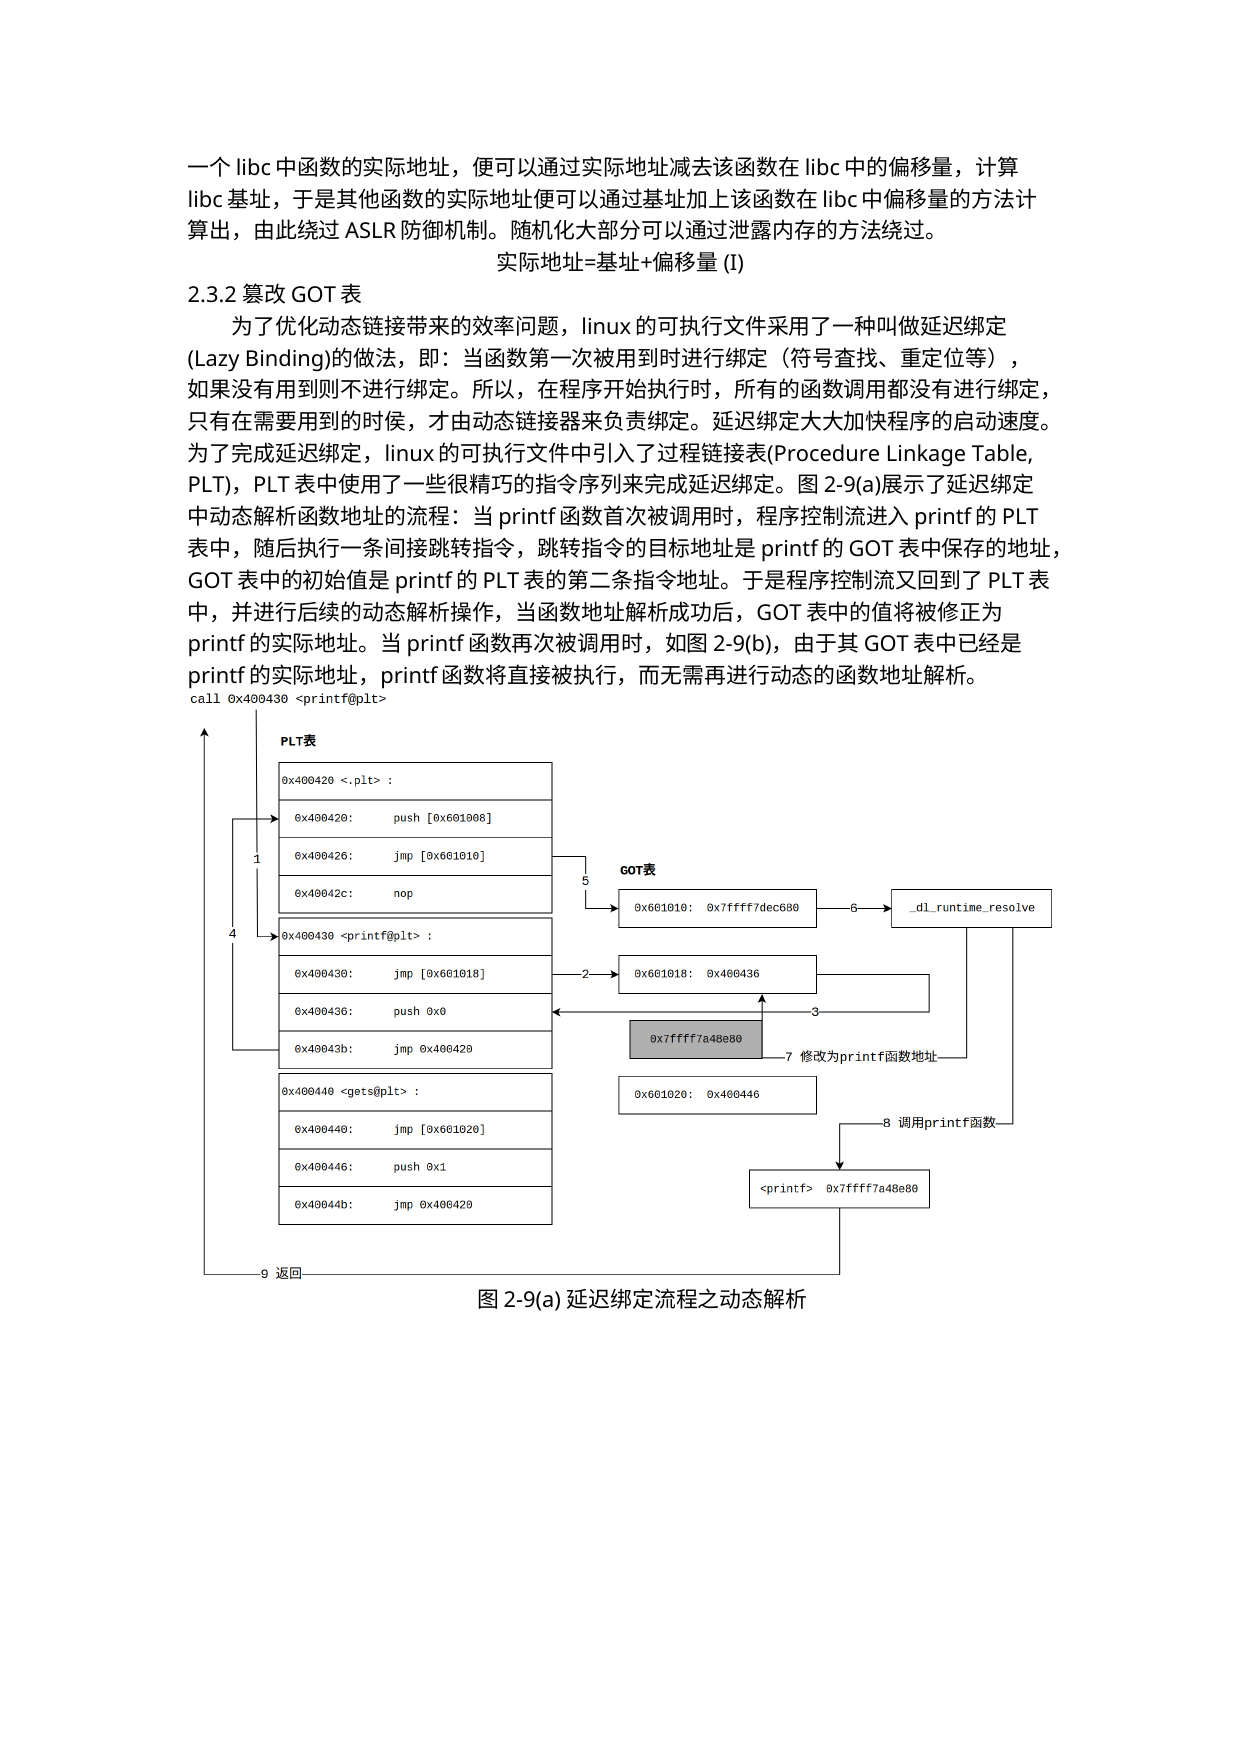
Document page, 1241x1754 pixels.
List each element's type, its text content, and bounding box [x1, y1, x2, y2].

text 图2-9(a) 延迟绑定流程之动态解析 [187, 1282, 1053, 1314]
picture [188, 690, 1052, 1283]
text 为了优化动态链接带来的效率问题，linux的可执行文件采用了一种叫做延迟绑定(Lazy Binding)的做法，即：当函数第一次被用到时进行绑定（符号査找、重定位等），如果没有用到则不进行绑定。所以，在程序开始执行时，所有的函数调用都没有进行绑定，只有在需要用到的时侯，才由动态链接器来负责绑定。延迟绑定大大加快程序的启动速度。为了完成延迟绑定，linux的可执行文件中引入了过程链接表(Procedure Linkage Table, PLT)，PLT表中使用了一些很精巧的指令序列来完成延迟绑定。图2-9(a)展示了延迟绑定中动态解析函数地址的流程：当printf函数首次被调用时，程序控制流进入printf的PLT表中，随后执行一条间接跳转指令，跳转指令的目标地址是printf的GOT表中保存的地址，GOT表中的初始值是printf的PLT表的第二条指令地址。于是程序控制流又回到了PLT表中，并进行后续的动态解析操作，当函数地址解析成功后，GOT表中的值将被修正为printf的实际地址。当printf函数再次被调用时，如图2-9(b)，由于其GOT表中已经是printf的实际地址，printf函数将直接被执行，而无需再进行动态的函数地址解析。 [187, 309, 1053, 690]
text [187, 150, 1053, 245]
text 实际地址=基址+偏移量 (I) [187, 245, 1053, 277]
text 2.3.2 篡改GOT表 [187, 277, 1053, 309]
